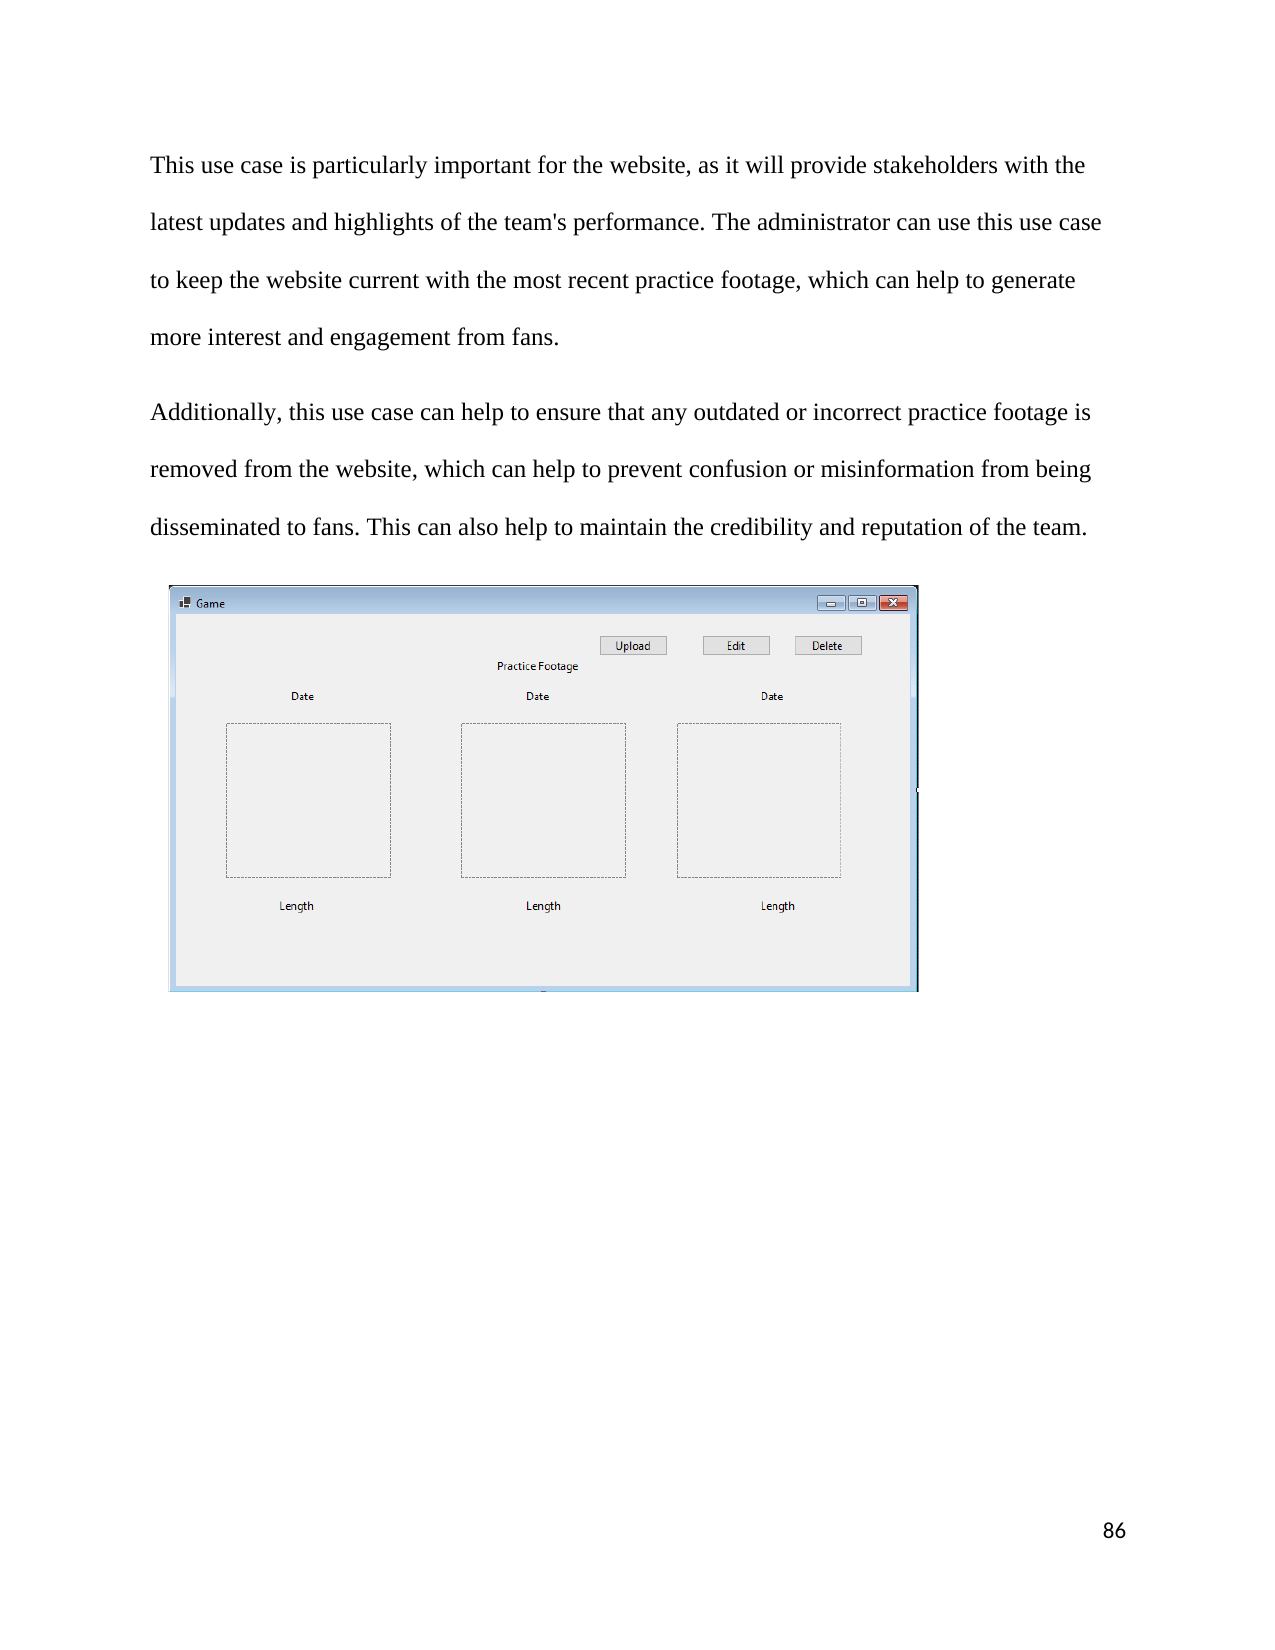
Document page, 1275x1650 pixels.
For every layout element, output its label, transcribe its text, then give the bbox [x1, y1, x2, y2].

text Additionally, this use case can help to ensure that any outdated or incorrect practice footage is removed from the website, which can help to prevent confusion or misinformation from being disseminated to fans. This can also help to maintain the credibility and reputation of the team. [150, 397, 1125, 540]
text This use case is particularly important for the website, as it will provide stakeholders with the latest updates and highlights of the team's performance. The administrator can use this use case to keep the website current with the most recent practice footage, which can help to generate more interest and engagement from fans. [150, 150, 1125, 351]
